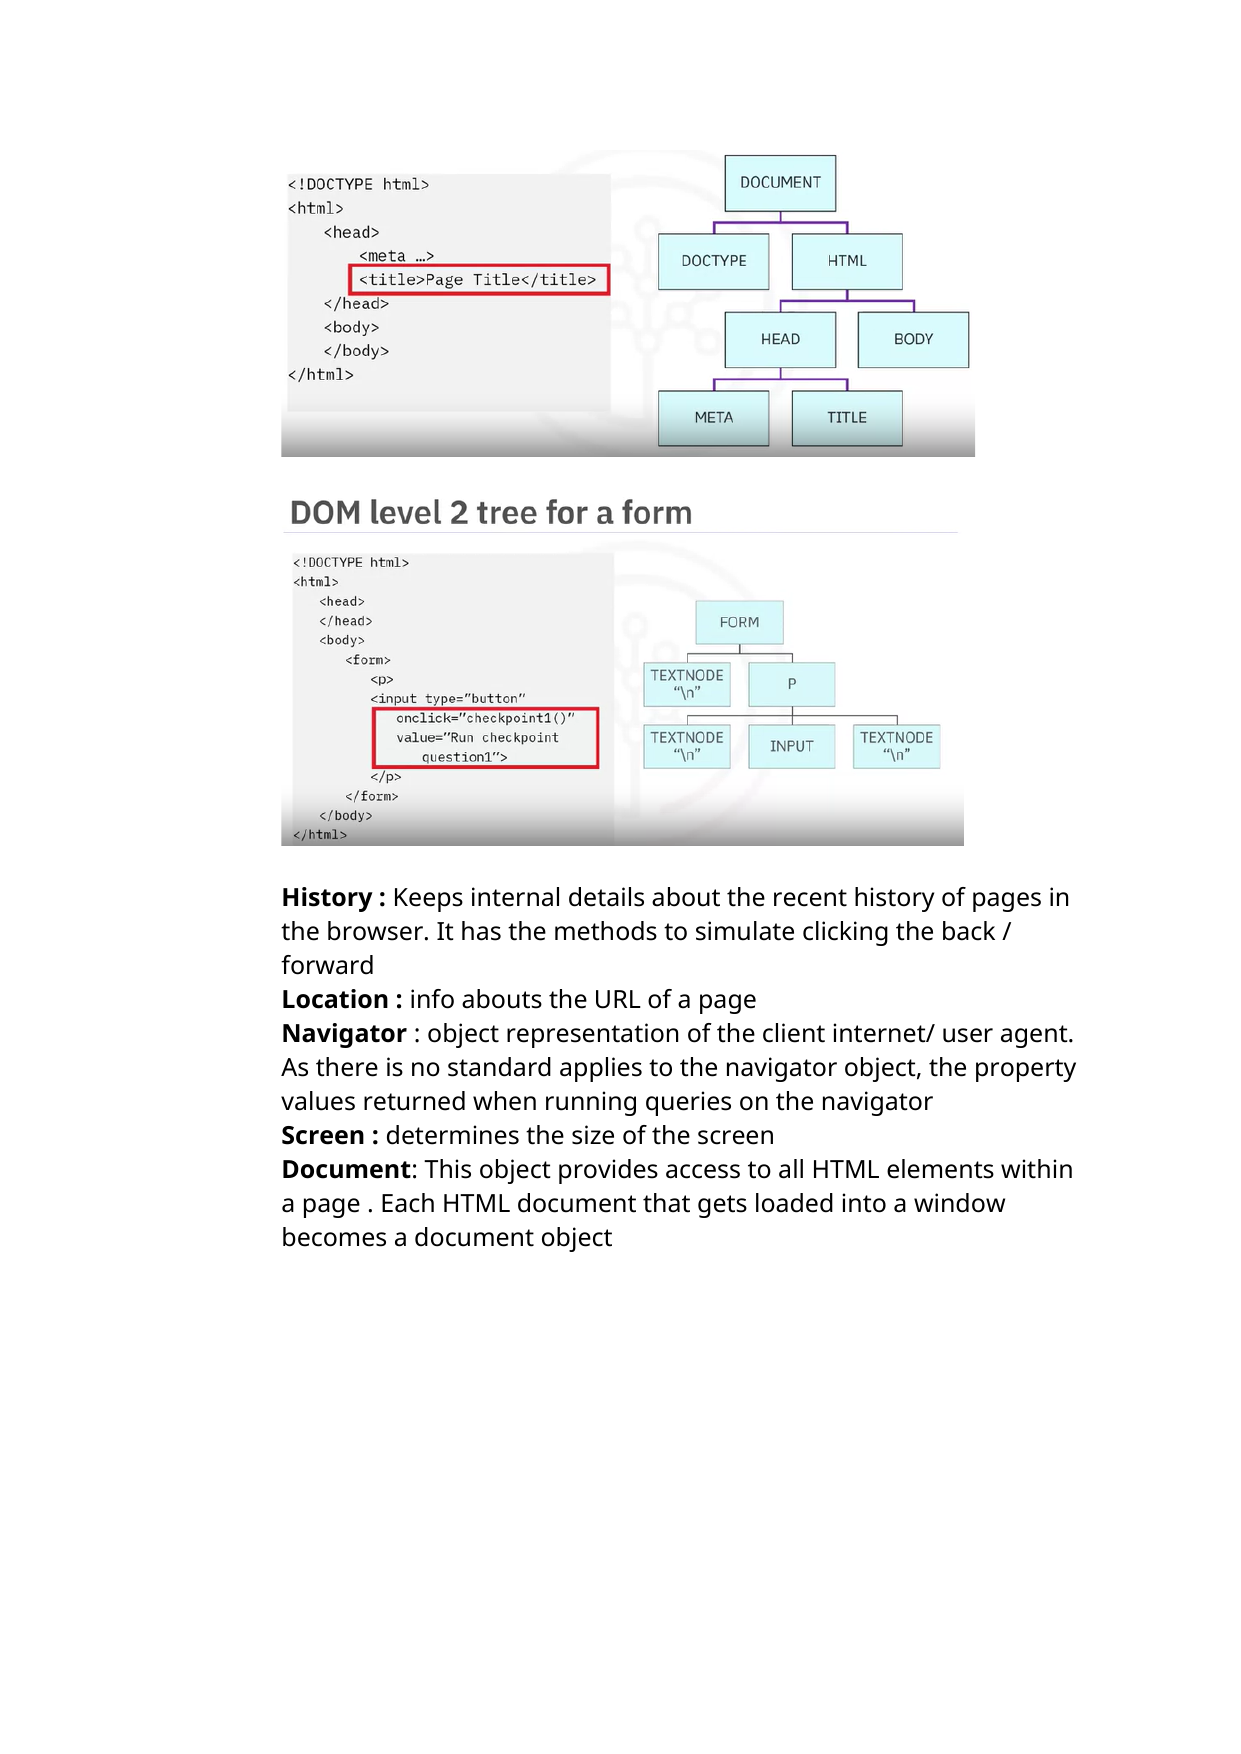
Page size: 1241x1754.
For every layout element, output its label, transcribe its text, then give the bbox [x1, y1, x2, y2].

text Screen : determines the size of the screen [281, 1118, 1090, 1152]
picture [281, 150, 976, 457]
picture [281, 490, 964, 846]
text Document: This object provides access to all HTML elements within a page . Each HTML document that gets loaded into a window becomes a document object [281, 1152, 1090, 1254]
text History : Keeps internal details about the recent history of pages in the browser. It has the methods to simulate clicking the back / forward [281, 879, 1090, 982]
text Location : info abouts the URL of a page [281, 982, 1090, 1016]
text Navigator : object representation of the client internet/ user agent. As there is no standard applies to the navigator object, the property values returned when running queries on the navigator [281, 1016, 1090, 1118]
